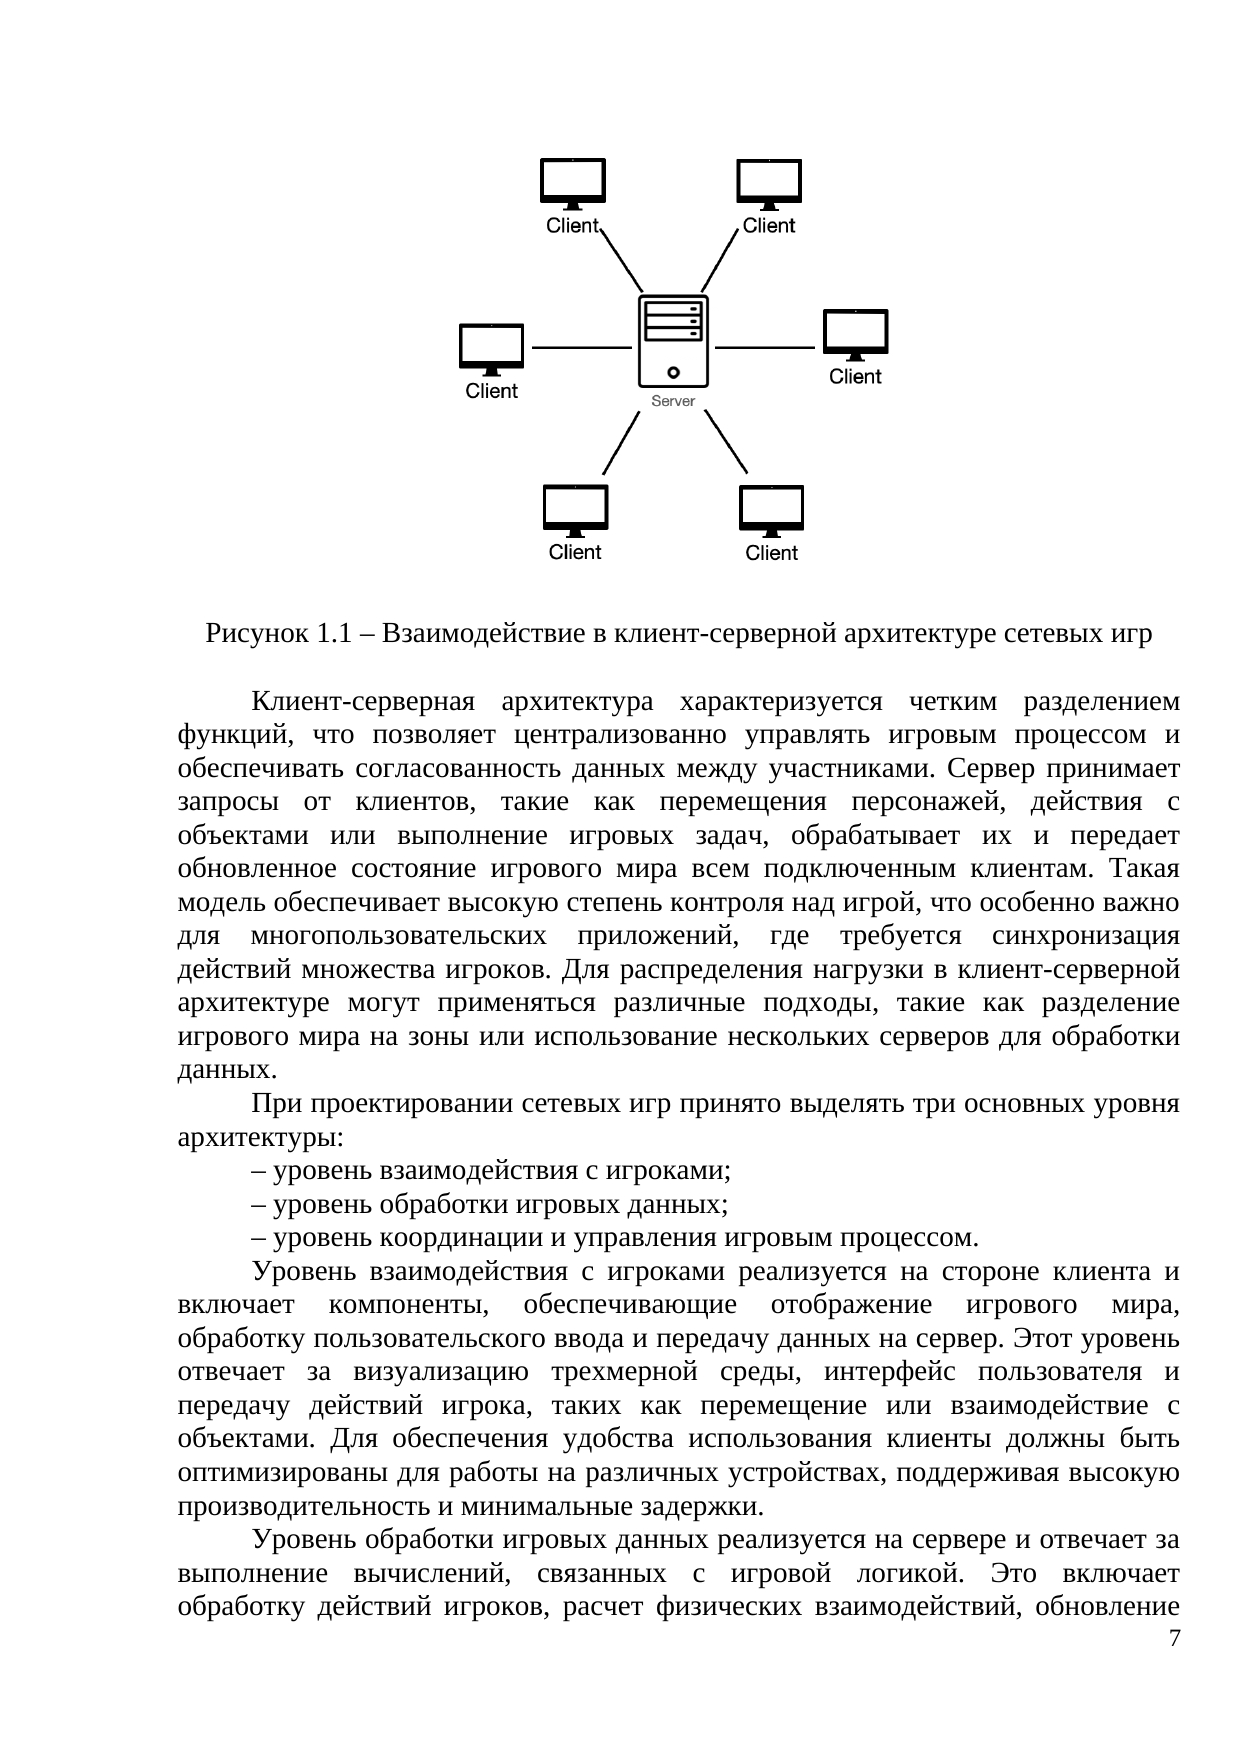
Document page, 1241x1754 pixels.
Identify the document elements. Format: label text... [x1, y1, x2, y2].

text Рисунок 1.1 – Взаимодействие в клиент-серверной архитектуре сетевых игр [177, 616, 1181, 649]
text При проектировании сетевых игр принято выделять три основных уровня архитектуры: [177, 1085, 1181, 1152]
picture [428, 118, 930, 582]
text Клиент-серверная архитектура характеризуется четким разделением функций, что позволяет централизованно управлять игровым процессом и обеспечивать согласованность данных между участниками. Сервер принимает запросы от клиентов, такие как перемещения персонажей, действия с объектами или выполнение игровых задач, обрабатывает их и передает обновленное состояние игрового мира всем подключенным клиентам. Такая модель обеспечивает высокую степень контроля над игрой, что особенно важно для многопользовательских приложений, где требуется синхронизация действий множества игроков. Для распределения нагрузки в клиент-серверной архитектуре могут применяться различные подходы, такие как разделение игрового мира на зоны или использование нескольких серверов для обработки данных. [177, 683, 1181, 1085]
text – уровень взаимодействия с игроками; [177, 1152, 1181, 1186]
text Уровень взаимодействия с игроками реализуется на стороне клиента и включает компоненты, обеспечивающие отображение игрового мира, обработку пользовательского ввода и передачу данных на сервер. Этот уровень отвечает за визуализацию трехмерной среды, интерфейс пользователя и передачу действий игрока, таких как перемещение или взаимодействие с объектами. Для обеспечения удобства использования клиенты должны быть оптимизированы для работы на различных устройствах, поддерживая высокую производительность и минимальные задержки. [177, 1253, 1181, 1521]
text – уровень координации и управления игровым процессом. [177, 1219, 1181, 1253]
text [177, 1521, 1181, 1622]
text – уровень обработки игровых данных; [177, 1186, 1181, 1219]
